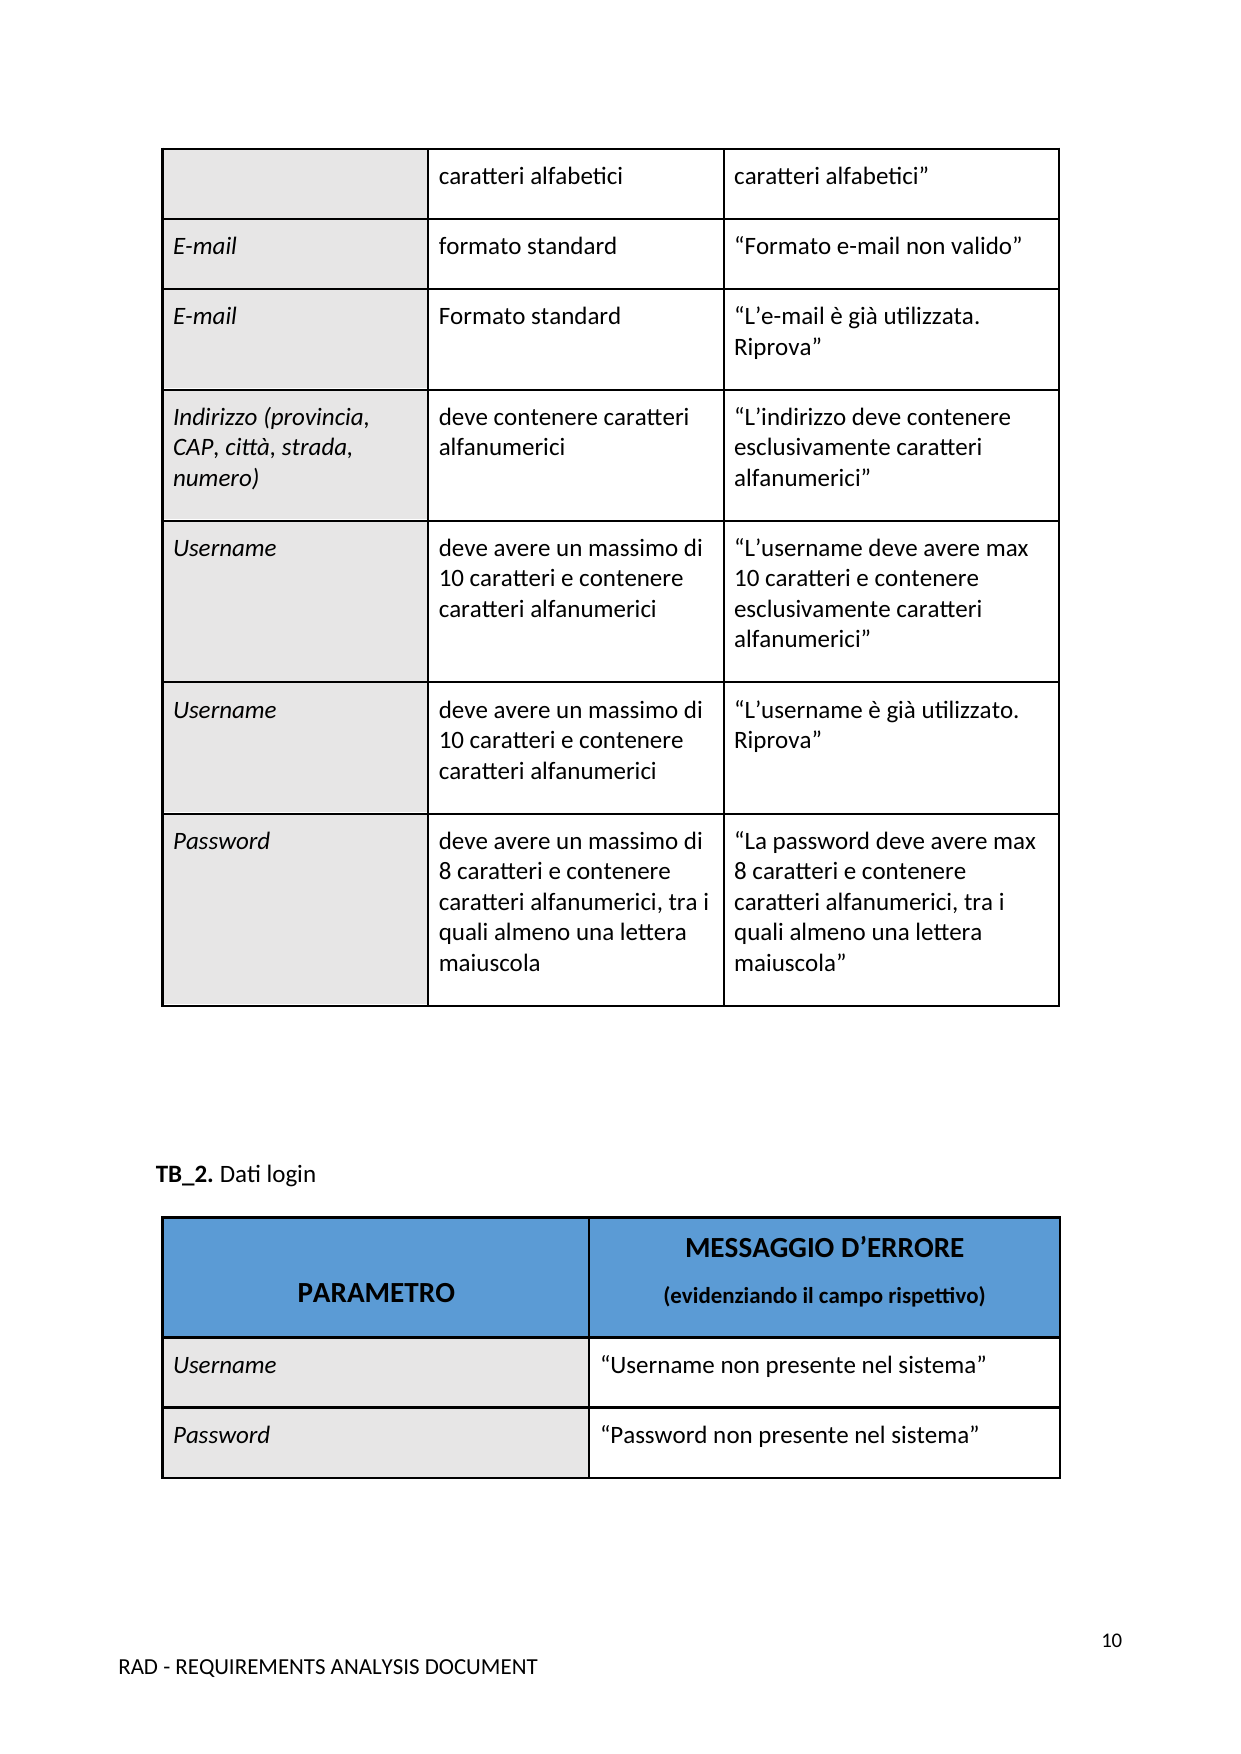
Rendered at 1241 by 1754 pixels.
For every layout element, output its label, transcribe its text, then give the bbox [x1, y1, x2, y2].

table_cell “Username non presente nel sistema” [590, 1339, 1059, 1406]
table_cell “Formato e-mail non valido” [725, 220, 1058, 288]
table_cell “L’username è già utilizzato. Riprova” [725, 683, 1058, 812]
table_cell Username [164, 683, 427, 812]
table_cell deve avere un massimo di 10 caratteri e contenere caratteri alfanumerici [429, 683, 723, 812]
table_cell E-mail [164, 220, 427, 288]
table_cell Formato standard [429, 290, 723, 388]
table_cell deve avere un massimo di 10 caratteri e contenere caratteri alfanumerici [429, 522, 723, 681]
table_cell deve contenere caratteri alfanumerici [429, 391, 723, 519]
table_cell “L’indirizzo deve contenere esclusivamente caratteri alfanumerici” [725, 391, 1058, 519]
table_cell E-mail [164, 290, 427, 388]
table_cell Cognome [164, 150, 427, 218]
table_header PARAMETRO [164, 1219, 588, 1336]
table_cell Username [164, 522, 427, 681]
table_cell deve avere un massimo di 8 caratteri e contenere caratteri alfanumerici, tra i quali almeno una lettera maiuscola [429, 815, 723, 1004]
table_cell Password [164, 815, 427, 1004]
table_cell “L’username deve avere max 10 caratteri e contenere esclusivamente caratteri alfanumerici” [725, 522, 1058, 681]
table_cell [429, 150, 723, 218]
table_cell “L’e-mail è già utilizzata. Riprova” [725, 290, 1058, 388]
list TB_2. Dati login [156, 1158, 1122, 1189]
table_cell formato standard [429, 220, 723, 288]
table_header MESSAGGIO D’ERRORE (evidenziando il campo rispettivo) [590, 1219, 1059, 1336]
table_cell “La password deve avere max 8 caratteri e contenere caratteri alfanumerici, tra i quali almeno una lettera maiuscola” [725, 815, 1058, 1004]
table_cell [725, 150, 1058, 218]
table_cell Indirizzo (provincia, CAP, città, strada, numero) [164, 391, 427, 519]
table_cell Username [164, 1339, 588, 1406]
table_cell Password [164, 1409, 588, 1477]
table_cell “Password non presente nel sistema” [590, 1409, 1059, 1477]
